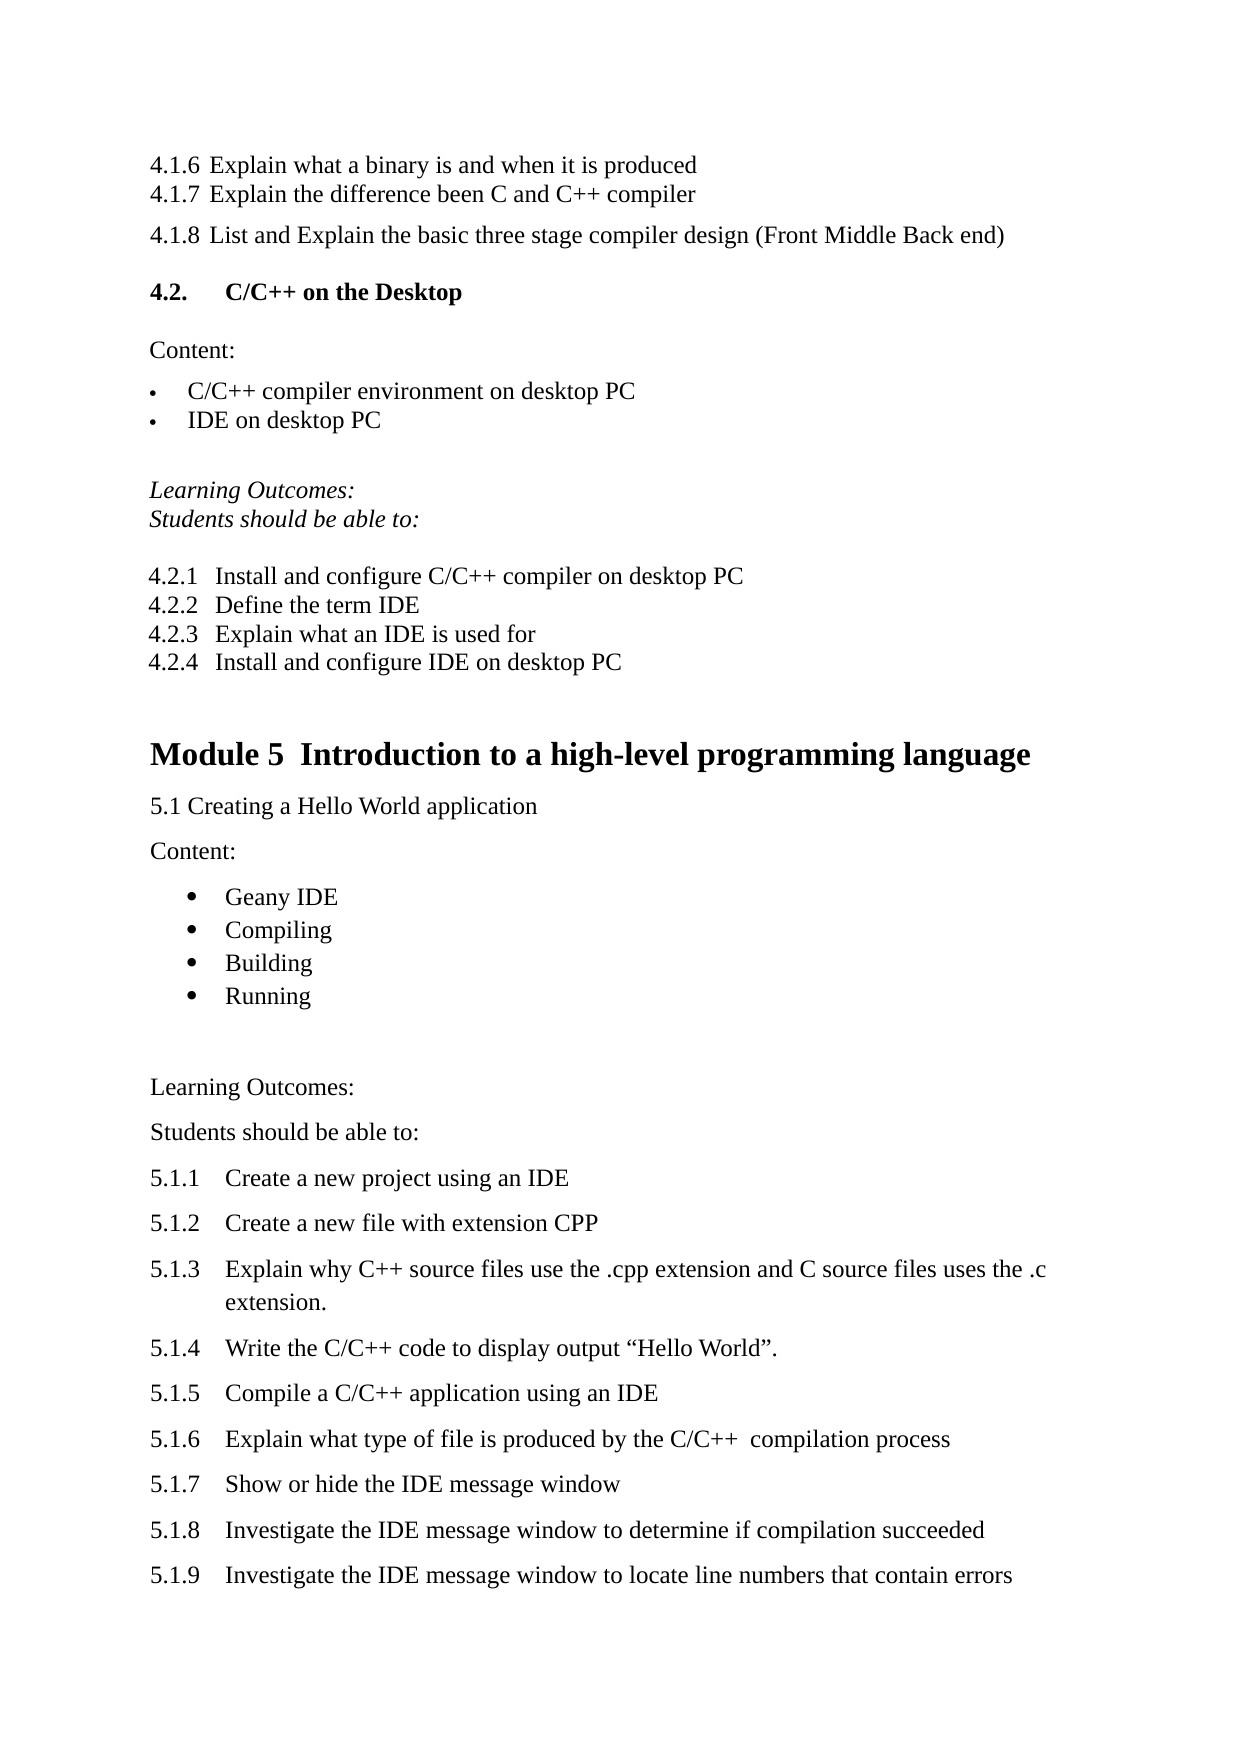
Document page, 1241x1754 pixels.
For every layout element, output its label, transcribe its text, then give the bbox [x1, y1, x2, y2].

list Explain the difference been C and C++ compiler [150, 179, 1090, 207]
text Learning Outcomes: [149, 475, 1090, 504]
text 5.1.4 Write the C/C++ code to display output “Hello World”. [150, 1333, 1090, 1361]
list Install and configure C/C++ compiler on desktop PC [148, 561, 1090, 590]
list Install and configure IDE on desktop PC [148, 647, 1090, 676]
text 5.1.7 Show or hide the IDE message window [150, 1469, 1090, 1498]
text 5.1 Creating a Hello World application [150, 791, 1090, 819]
list Define the term IDE [148, 590, 1090, 619]
list Building [187, 948, 1090, 977]
subtitle Module 5 Introduction to a high-level programming language [150, 734, 1090, 773]
text Learning Outcomes: [150, 1072, 1090, 1101]
text 5.1.3 Explain why C++ source files use the .cpp extension and C source files uses the .c extension. [150, 1254, 1090, 1316]
list Explain what a binary is and when it is produced [150, 150, 1090, 179]
text Students should be able to: [150, 1117, 1090, 1146]
text 5.1.5 Compile a C/C++ application using an IDE [150, 1378, 1090, 1407]
list C/C++ on the Desktop [150, 277, 1090, 306]
text 5.1.6 Explain what type of file is produced by the C/C++ compilation process [150, 1424, 1090, 1452]
list Running [187, 981, 1090, 1010]
list Geany IDE [187, 882, 1090, 911]
list List and Explain the basic three stage compiler design (Front Middle Back end) [150, 220, 1090, 249]
list C/C++ compiler environment on desktop PC [150, 376, 1090, 405]
text Content: [149, 335, 1090, 364]
text 5.1.2 Create a new file with extension CPP [150, 1208, 1090, 1237]
text 5.1.1 Create a new project using an IDE [150, 1163, 1090, 1192]
text Students should be able to: [149, 504, 1090, 532]
list Compiling [187, 915, 1090, 944]
text 5.1.8 Investigate the IDE message window to determine if compilation succeeded [150, 1515, 1090, 1543]
text 5.1.9 Investigate the IDE message window to locate line numbers that contain errors [150, 1560, 1090, 1589]
list Explain what an IDE is used for [148, 619, 1090, 647]
list IDE on desktop PC [150, 405, 1090, 434]
text Content: [150, 836, 1090, 865]
